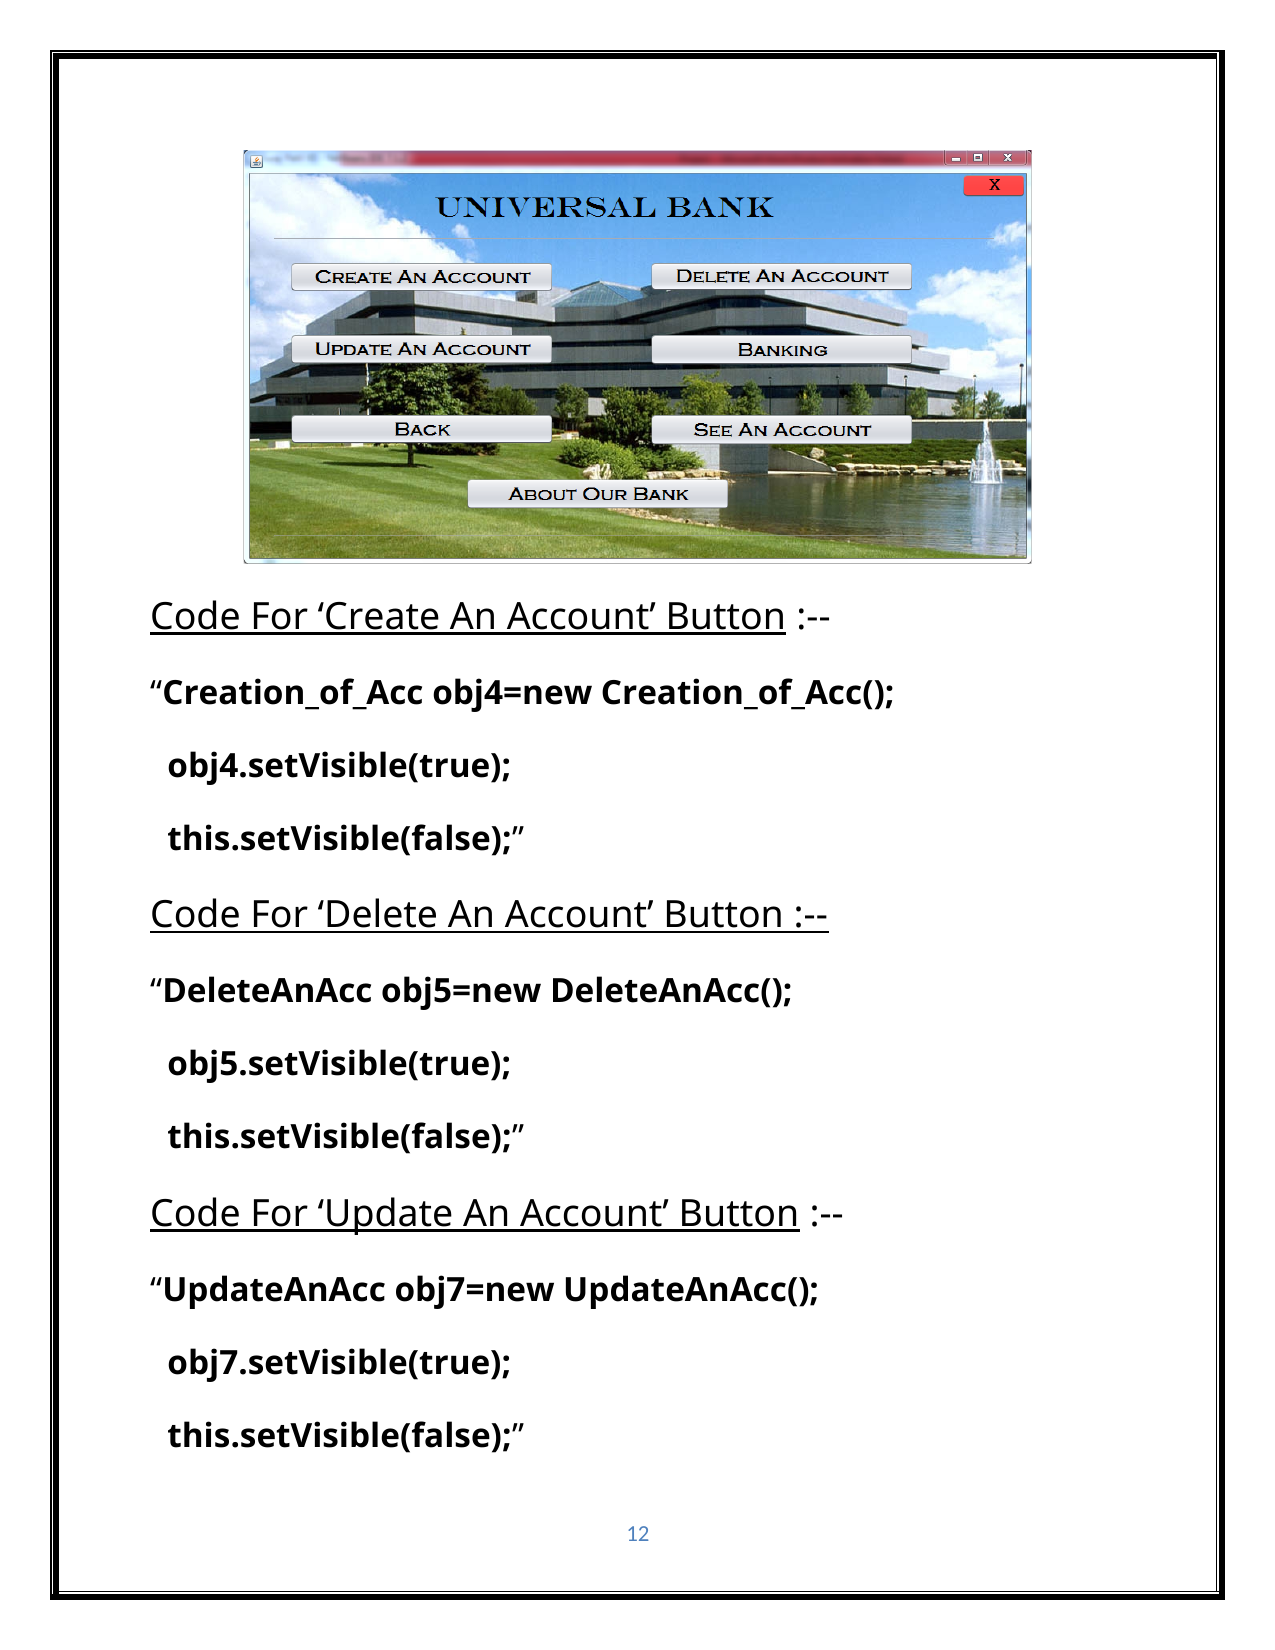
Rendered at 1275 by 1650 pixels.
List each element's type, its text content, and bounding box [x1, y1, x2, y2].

picture [243, 150, 1032, 564]
text obj4.setVisible(true); [150, 742, 1125, 787]
text obj5.setVisible(true); [150, 1040, 1125, 1086]
text Code For ‘Create An Account’ Button :-- [150, 589, 1125, 640]
text “Creation_of_Acc obj4=new Creation_of_Acc(); [150, 668, 1125, 714]
text this.setVisible(false);” [150, 814, 1125, 860]
text this.setVisible(false);” [150, 1113, 1125, 1158]
text Code For ‘Update An Account’ Button :-- [150, 1186, 1125, 1237]
text Code For ‘Delete An Account’ Button :-- [150, 888, 1125, 939]
text “UpdateAnAcc obj7=new UpdateAnAcc(); [150, 1266, 1125, 1311]
text obj7.setVisible(true); [150, 1339, 1125, 1384]
text this.setVisible(false);” [150, 1412, 1125, 1457]
text “DeleteAnAcc obj5=new DeleteAnAcc(); [150, 967, 1125, 1012]
